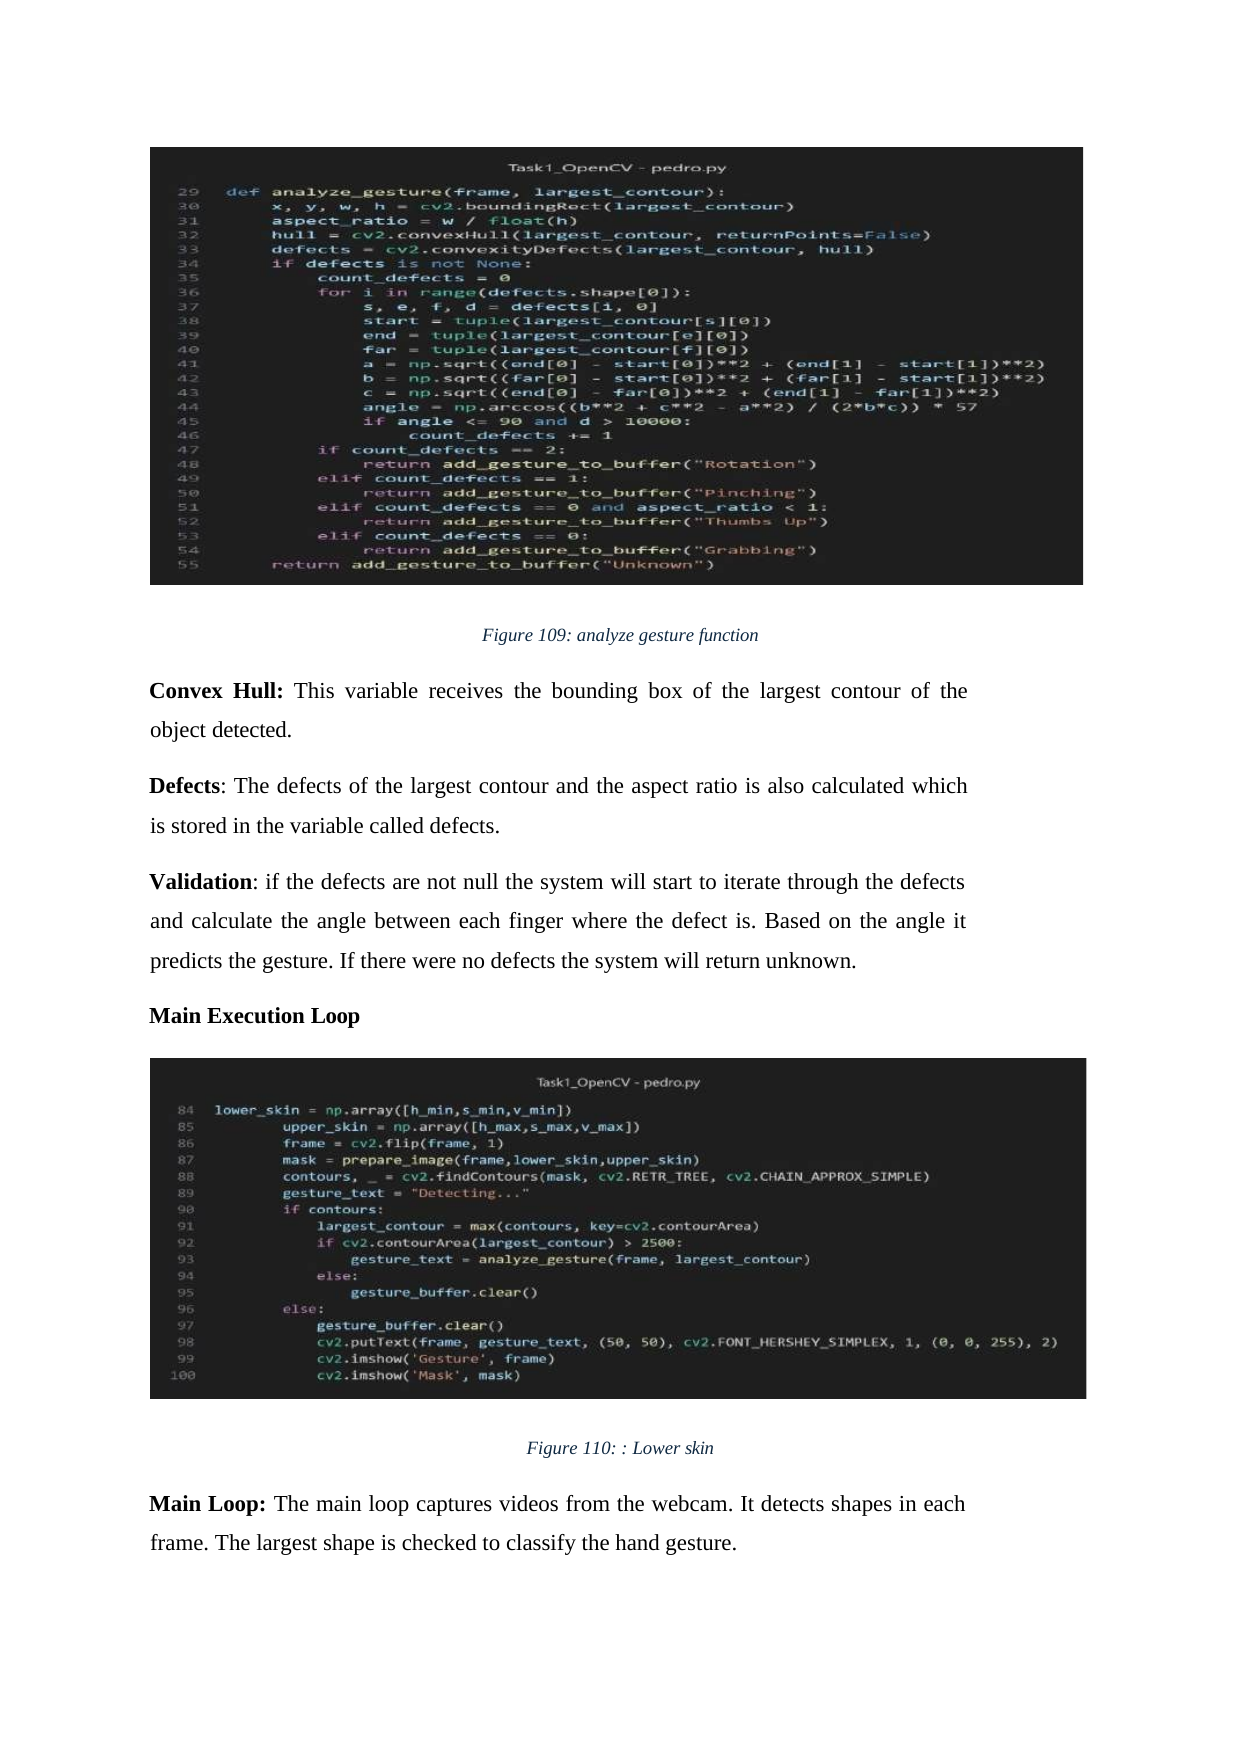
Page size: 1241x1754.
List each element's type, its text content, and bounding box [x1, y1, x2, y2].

picture [150, 147, 1084, 585]
text Convex Hull: This variable receives the bounding box of the largest contour of the object detected. [149, 677, 968, 743]
text Defects: The defects of the largest contour and the aspect ratio is also calculated which is stored in the variable called defects. [149, 772, 968, 838]
text Main Loop: The main loop captures videos from the webcam. It detects shapes in each frame. The largest shape is checked to classify the hand gesture. [149, 1490, 967, 1556]
text Validation: if the defects are not null the system will start to iterate through the defects and calculate the angle between each finger where the defect is. Based on the angle it predicts the gesture. If there were no defects the system will return unknown. [149, 868, 967, 973]
text Figure 109: analyze gesture function [137, 624, 1103, 646]
subtitle Main Execution Loop [149, 1003, 1219, 1029]
picture [150, 1058, 1087, 1399]
text Figure 110: : Lower skin [137, 1437, 1103, 1458]
